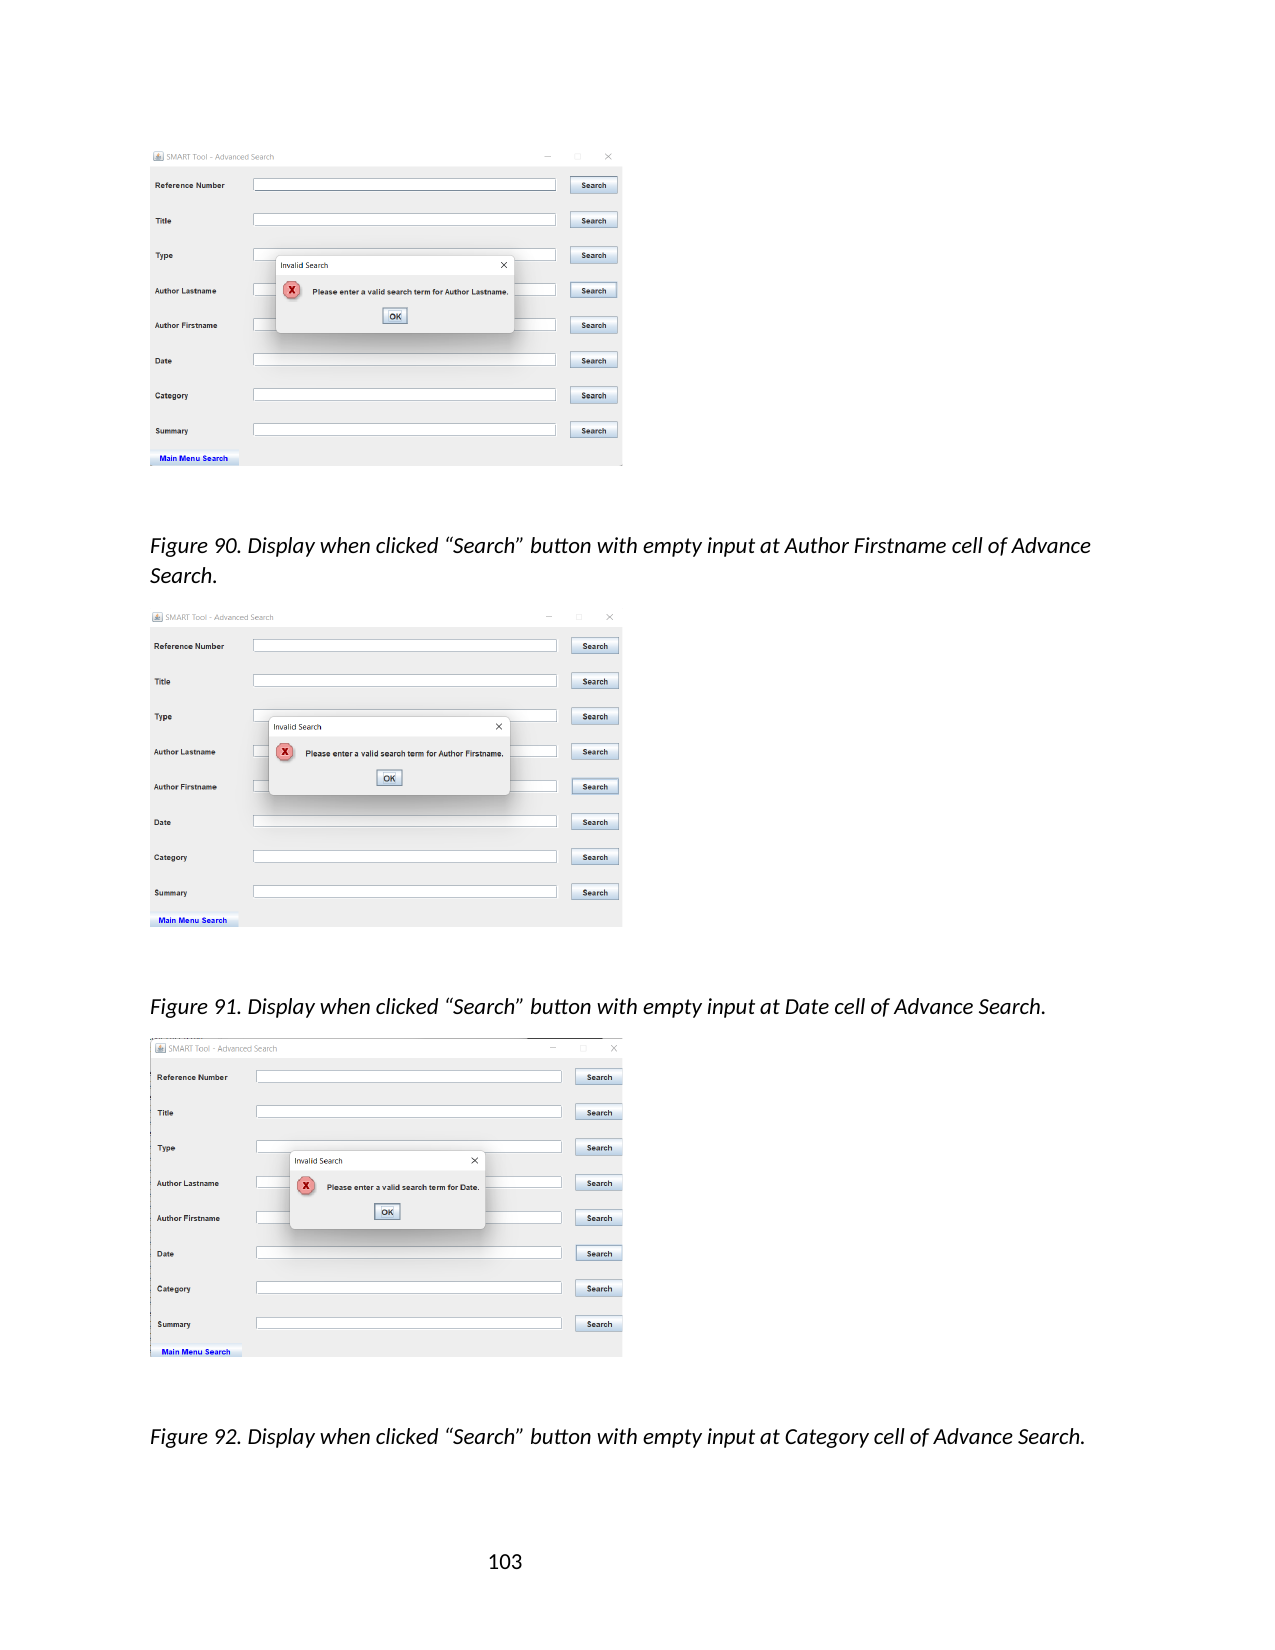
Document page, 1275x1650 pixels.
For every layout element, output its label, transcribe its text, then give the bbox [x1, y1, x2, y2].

text Figure 90. Display when clicked “Search” button with empty input at Author Firstname cell of Advance Search. [150, 531, 1125, 589]
picture [150, 1038, 623, 1357]
text Figure 92. Display when clicked “Search” button with empty input at Category cell of Advance Search. [150, 1422, 1125, 1450]
picture [150, 150, 623, 466]
picture [150, 608, 623, 927]
text Figure 91. Display when clicked “Search” button with empty input at Date cell of Advance Search. [150, 992, 1125, 1020]
